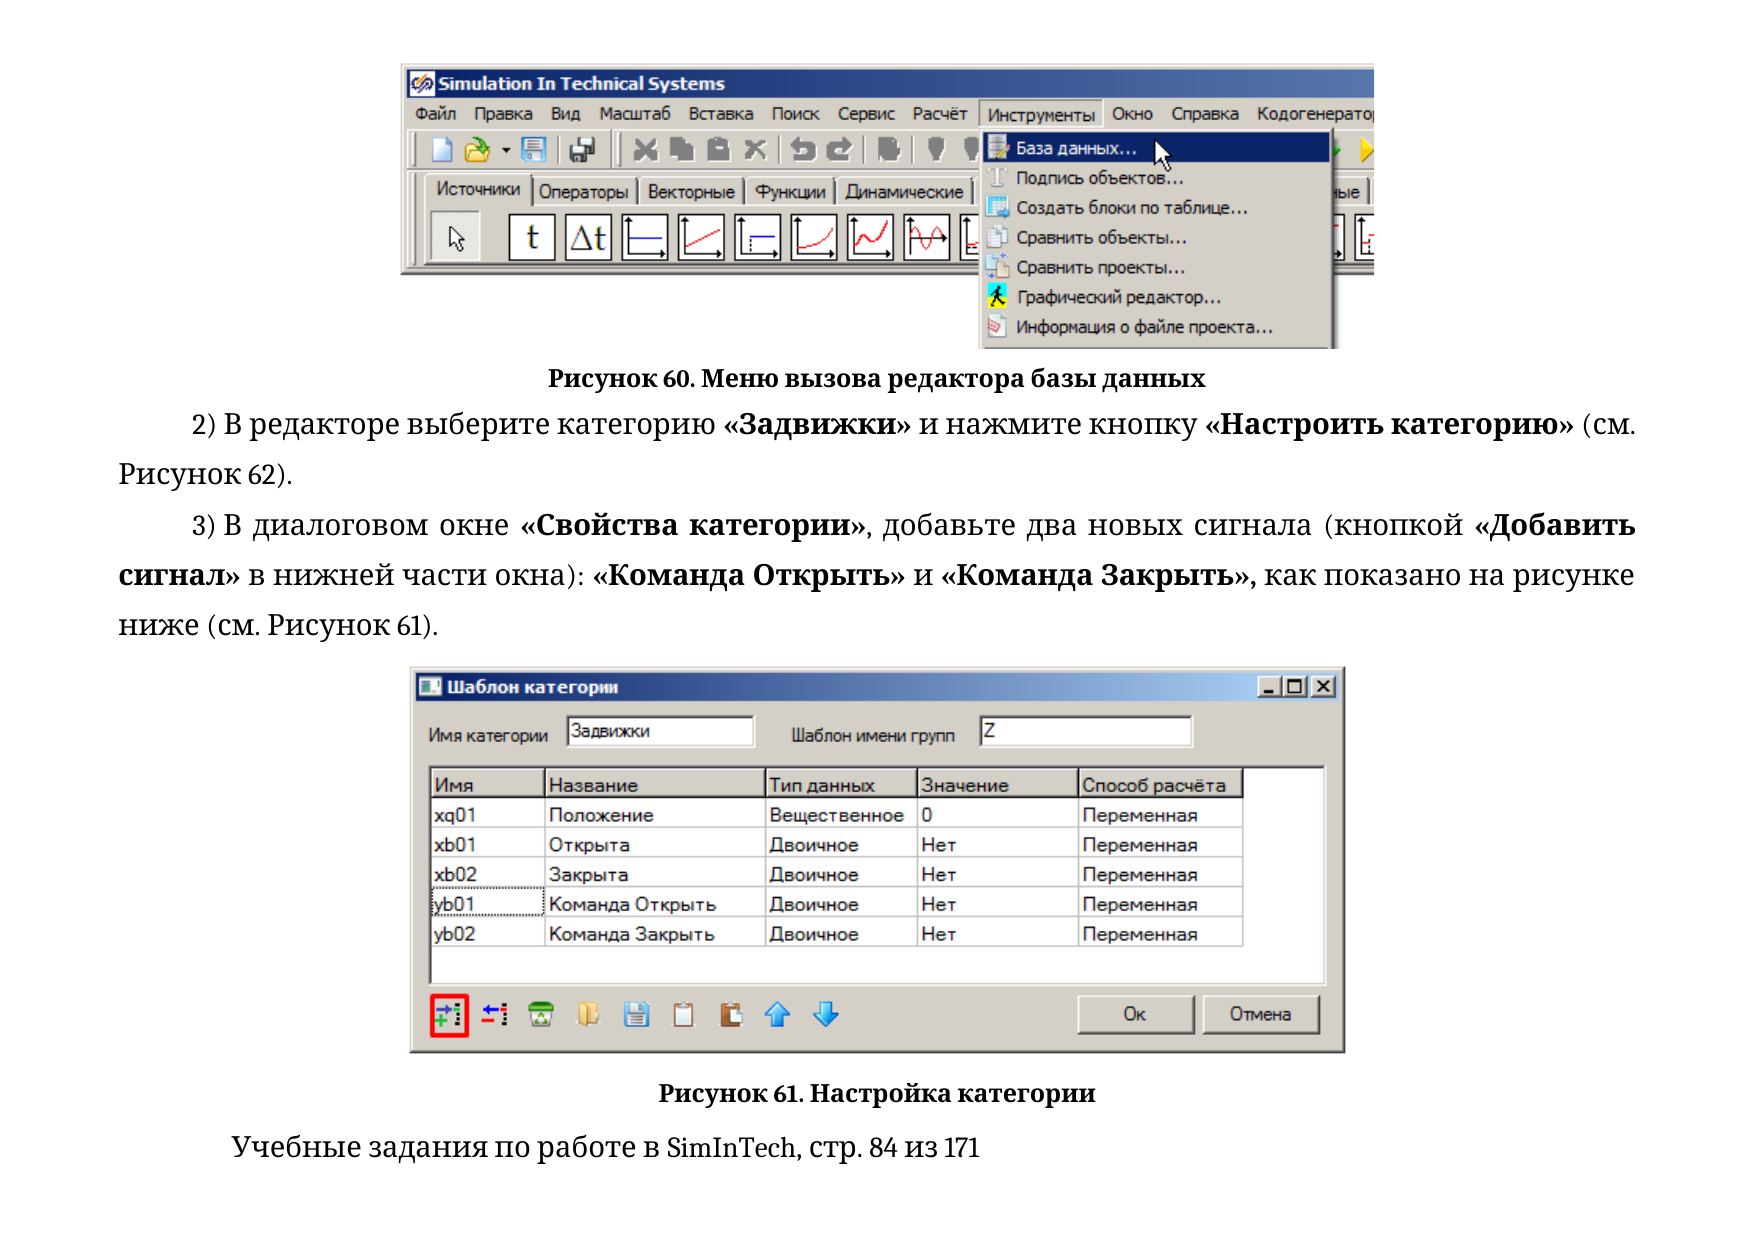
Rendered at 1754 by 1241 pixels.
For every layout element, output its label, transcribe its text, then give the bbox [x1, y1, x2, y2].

picture [379, 51, 1375, 349]
picture [399, 659, 1355, 1063]
